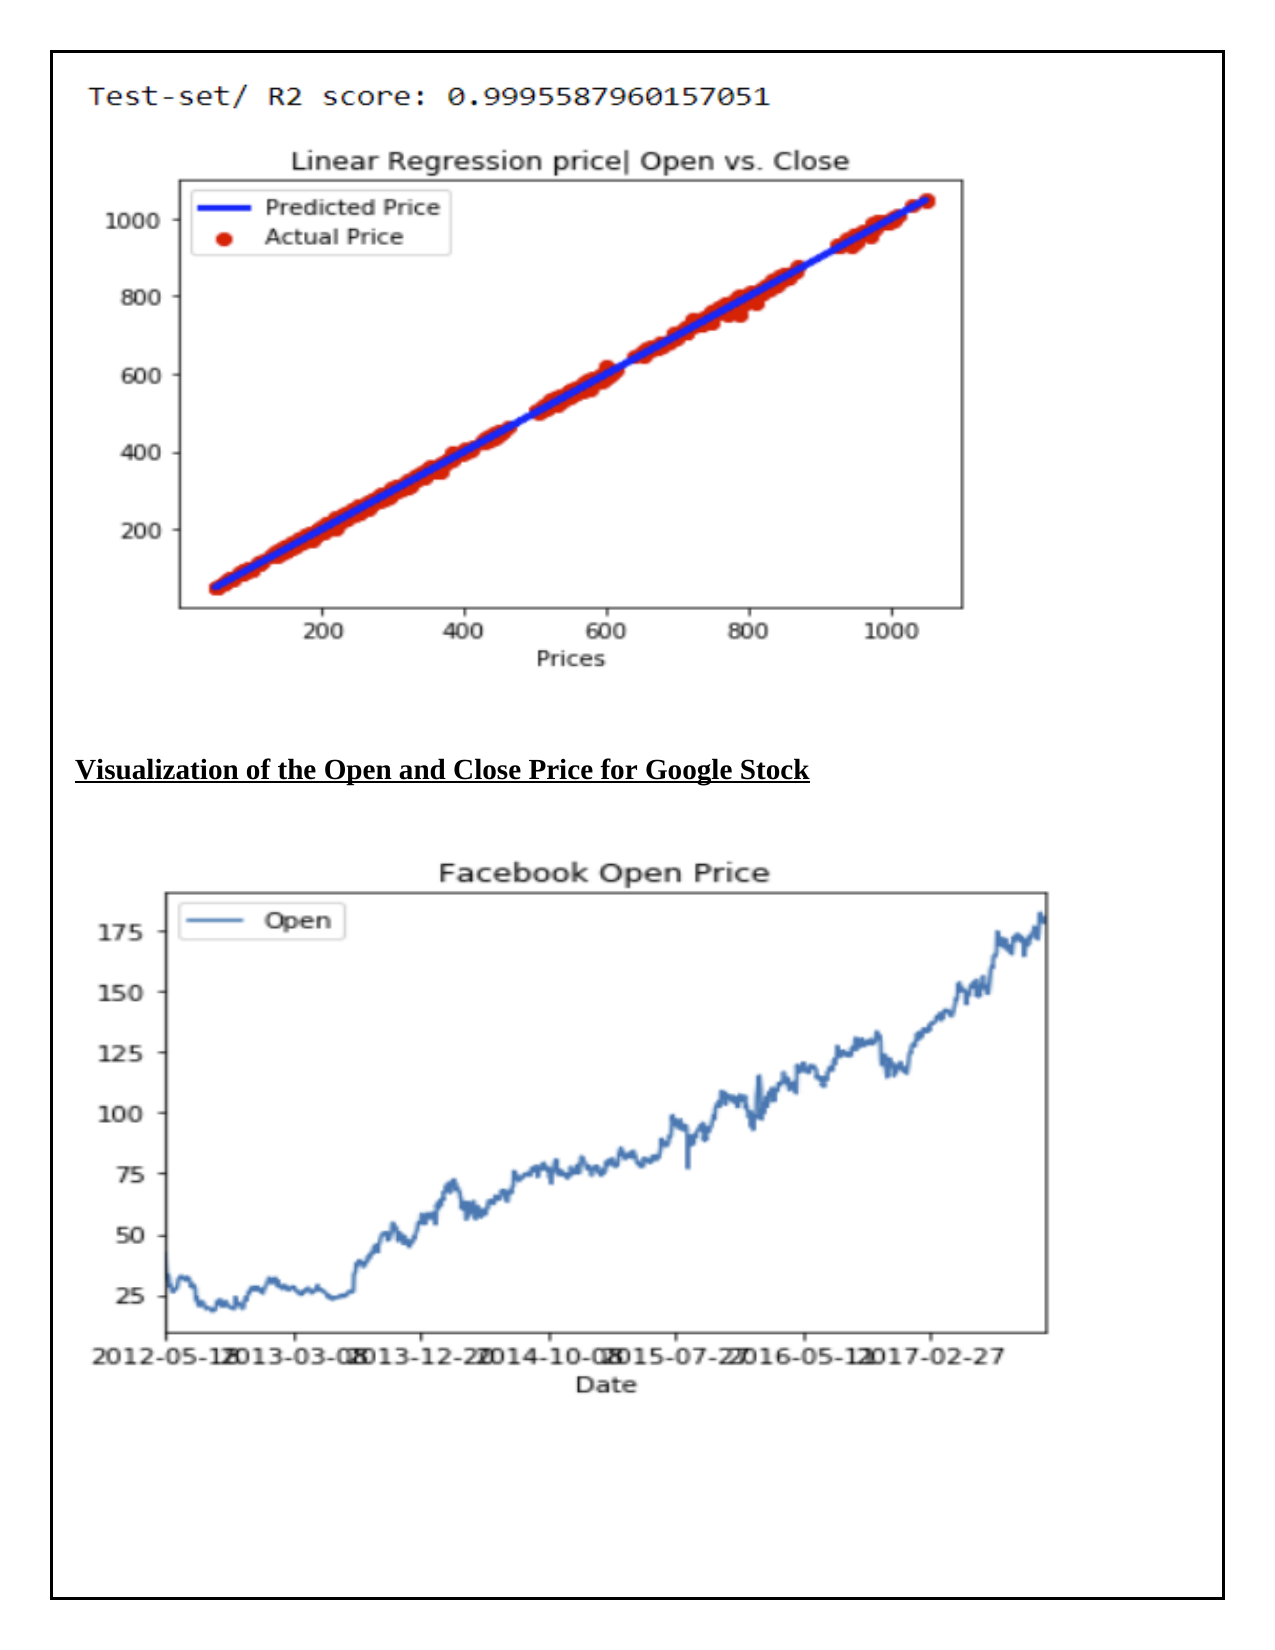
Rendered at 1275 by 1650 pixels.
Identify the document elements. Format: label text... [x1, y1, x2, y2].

picture [75, 856, 1222, 1417]
picture [75, 75, 1217, 682]
text Visualization of the Open and Close Price for Google Stock [75, 752, 1200, 785]
